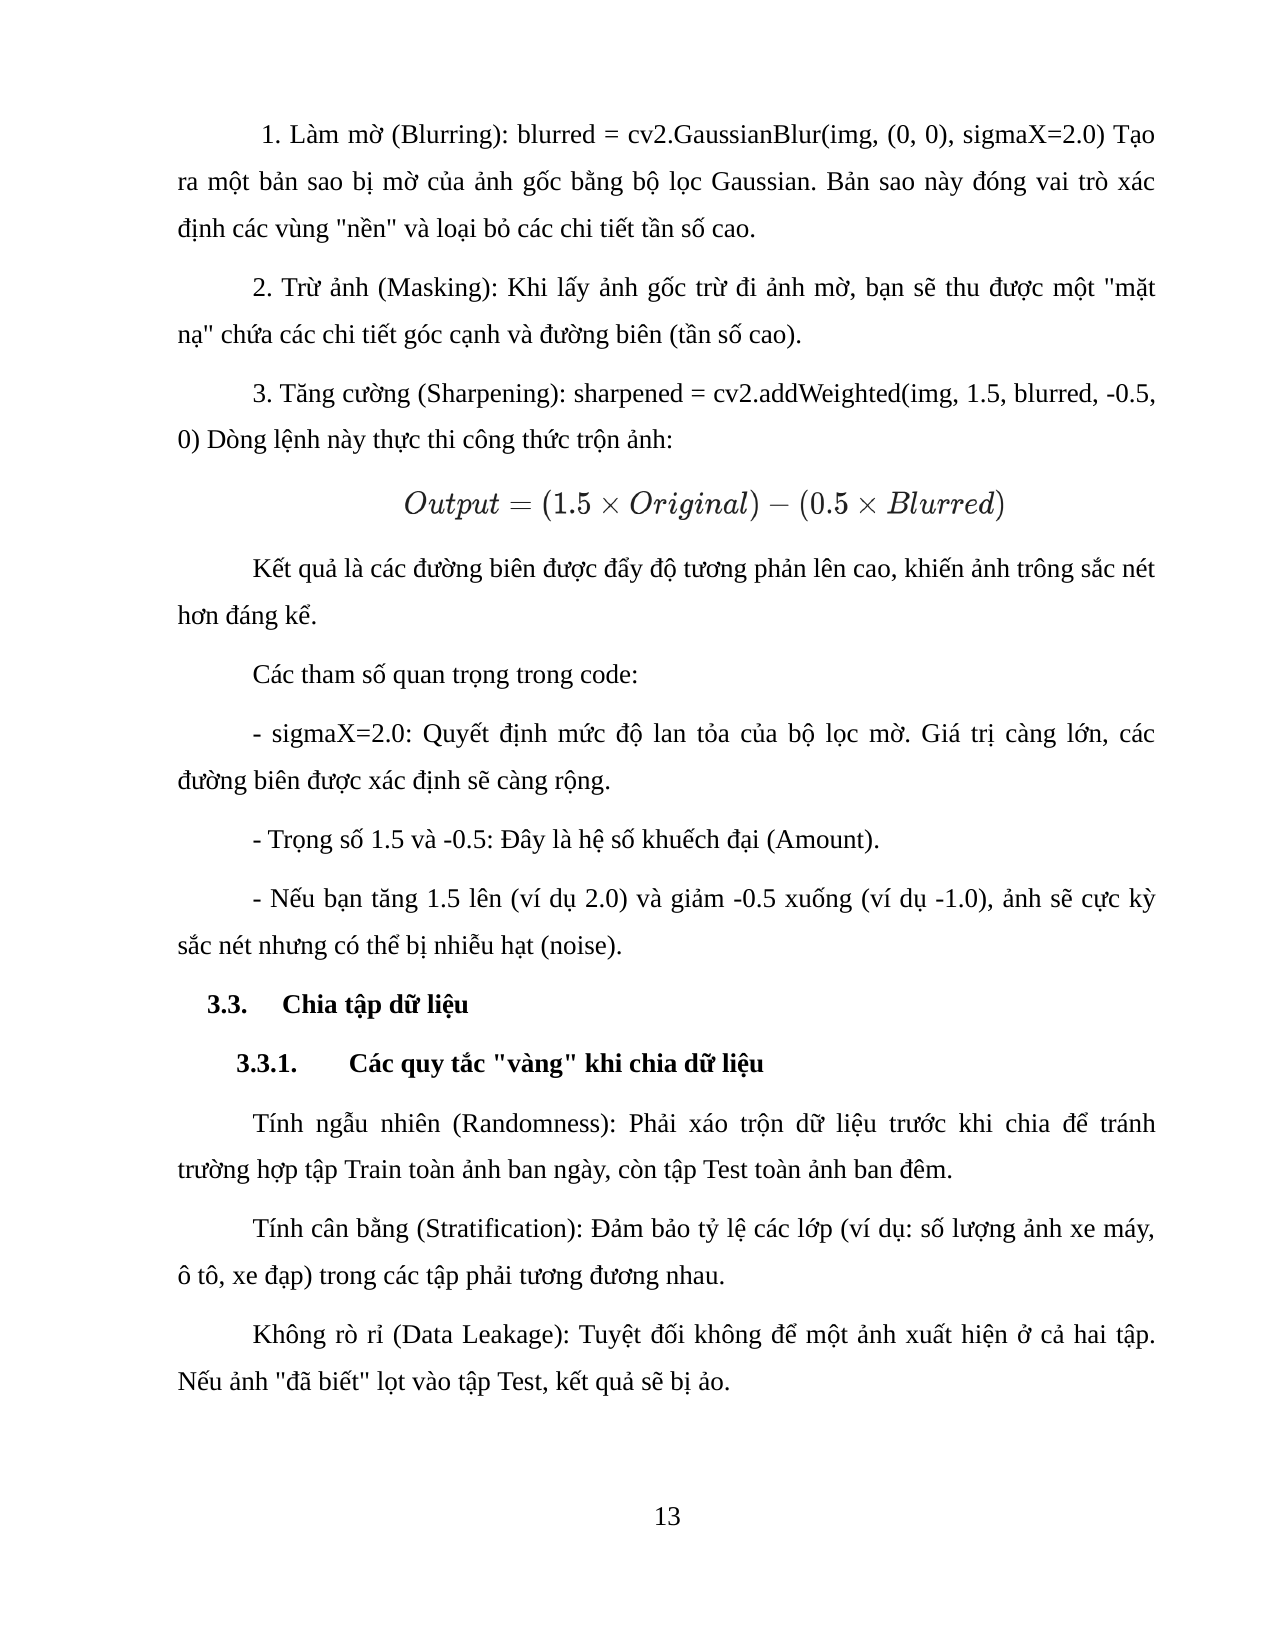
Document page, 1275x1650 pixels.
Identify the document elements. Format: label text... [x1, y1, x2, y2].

text Các tham số quan trọng trong code: [177, 658, 1157, 689]
text 2. Trừ ảnh (Masking): Khi lấy ảnh gốc trừ đi ảnh mờ, bạn sẽ thu được một "mặt nạ" chứa các chi tiết góc cạnh và đường biên (tần số cao). [177, 271, 1157, 349]
text Tính cân bằng (Stratification): Đảm bảo tỷ lệ các lớp (ví dụ: số lượng ảnh xe máy, ô tô, xe đạp) trong các tập phải tương đương nhau. [177, 1213, 1157, 1290]
text Các quy tắc "vàng" khi chia dữ liệu [236, 1048, 1157, 1079]
text Không rò rỉ (Data Leakage): Tuyệt đối không để một ảnh xuất hiện ở cả hai tập. Nếu ảnh "đã biết" lọt vào tập Test, kết quả sẽ bị ảo. [177, 1318, 1157, 1396]
text 1. Làm mờ (Blurring): blurred = cv2.GaussianBlur(img, (0, 0), sigmaX=2.0) Tạo ra một bản sao bị mờ của ảnh gốc bằng bộ lọc Gaussian. Bản sao này đóng vai trò xác định các vùng "nền" và loại bỏ các chi tiết tần số cao. [177, 119, 1157, 243]
text - Nếu bạn tăng 1.5 lên (ví dụ 2.0) và giảm -0.5 xuống (ví dụ -1.0), ảnh sẽ cực kỳ sắc nét nhưng có thể bị nhiễu hạt (noise). [177, 883, 1157, 960]
text Chia tập dữ liệu [207, 988, 1157, 1019]
text Tính ngẫu nhiên (Randomness): Phải xáo trộn dữ liệu trước khi chia để tránh trường hợp tập Train toàn ảnh ban ngày, còn tập Test toàn ảnh ban đêm. [177, 1107, 1157, 1184]
text Kết quả là các đường biên được đẩy độ tương phản lên cao, khiến ảnh trông sắc nét hơn đáng kể. [177, 553, 1157, 630]
picture [401, 482, 1008, 525]
text 3. Tăng cường (Sharpening): sharpened = cv2.addWeighted(img, 1.5, blurred, -0.5, 0) Dòng lệnh này thực thi công thức trộn ảnh: [177, 377, 1157, 455]
text - sigmaX=2.0: Quyết định mức độ lan tỏa của bộ lọc mờ. Giá trị càng lớn, các đường biên được xác định sẽ càng rộng. [177, 718, 1157, 795]
text - Trọng số 1.5 và -0.5: Đây là hệ số khuếch đại (Amount). [177, 823, 1157, 854]
